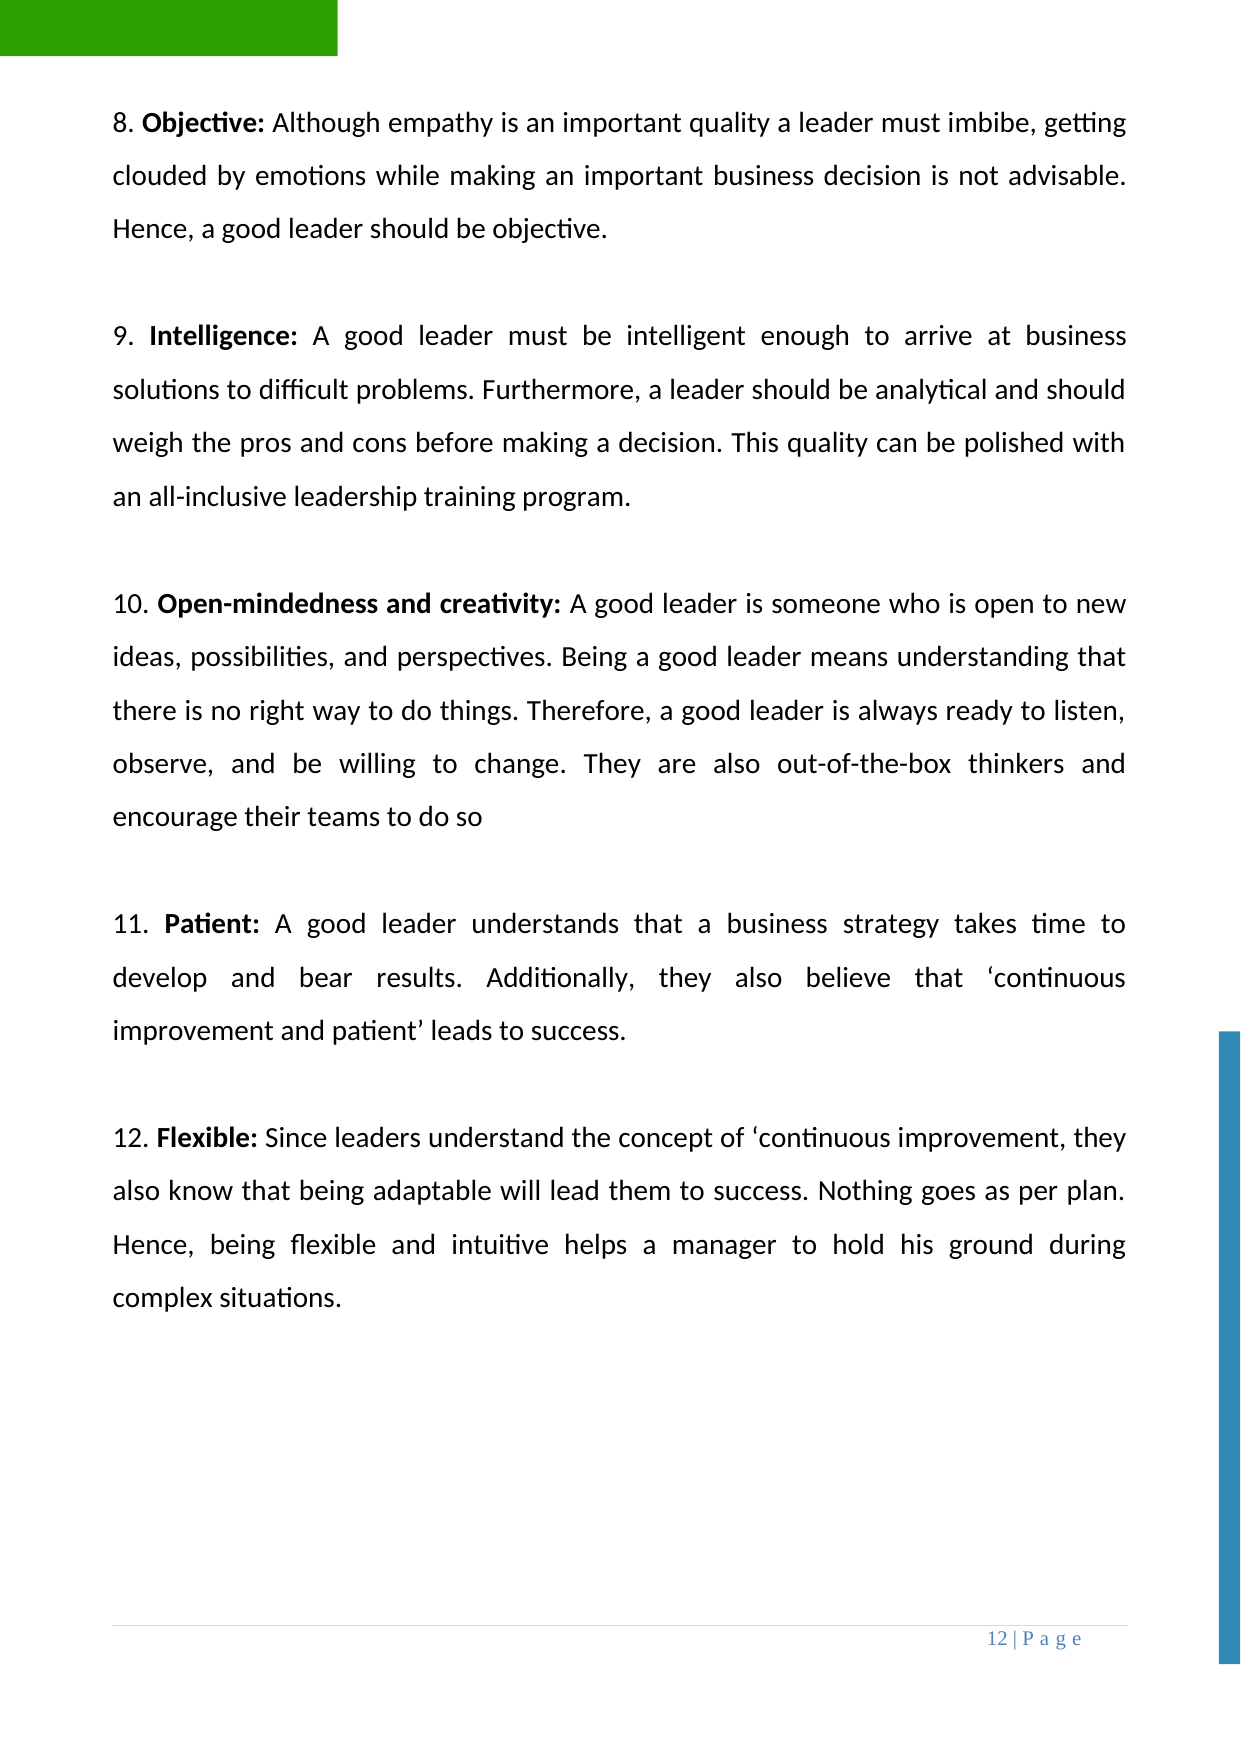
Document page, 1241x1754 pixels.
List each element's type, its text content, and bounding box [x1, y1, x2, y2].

text 8. Objective: Although empathy is an important quality a leader must imbibe, getting clouded by emotions while making an important business decision is not advisable. Hence, a good leader should be objective. [112, 104, 1128, 246]
text 12. Flexible: Since leaders understand the concept of ‘continuous improvement, they also know that being adaptable will lead them to success. Nothing goes as per plan. Hence, being flexible and intuitive helps a manager to hold his ground during complex situations. [112, 1119, 1128, 1315]
text 11. Patient: A good leader understands that a business strategy takes time to develop and bear results. Additionally, they also believe that ‘continuous improvement and patient’ leads to success. [112, 905, 1128, 1048]
text 9. Intelligence: A good leader must be intelligent enough to arrive at business solutions to difficult problems. Furthermore, a leader should be analytical and should weigh the pros and cons before making a decision. This quality can be polished with an all-inclusive leadership training program. [112, 317, 1128, 513]
text 10. Open-mindedness and creativity: A good leader is someone who is open to new ideas, possibilities, and perspectives. Being a good leader means understanding that there is no right way to do things. Therefore, a good leader is always ready to listen, observe, and be willing to change. They are also out-of-the-box thinkers and encourage their teams to do so [112, 585, 1128, 834]
